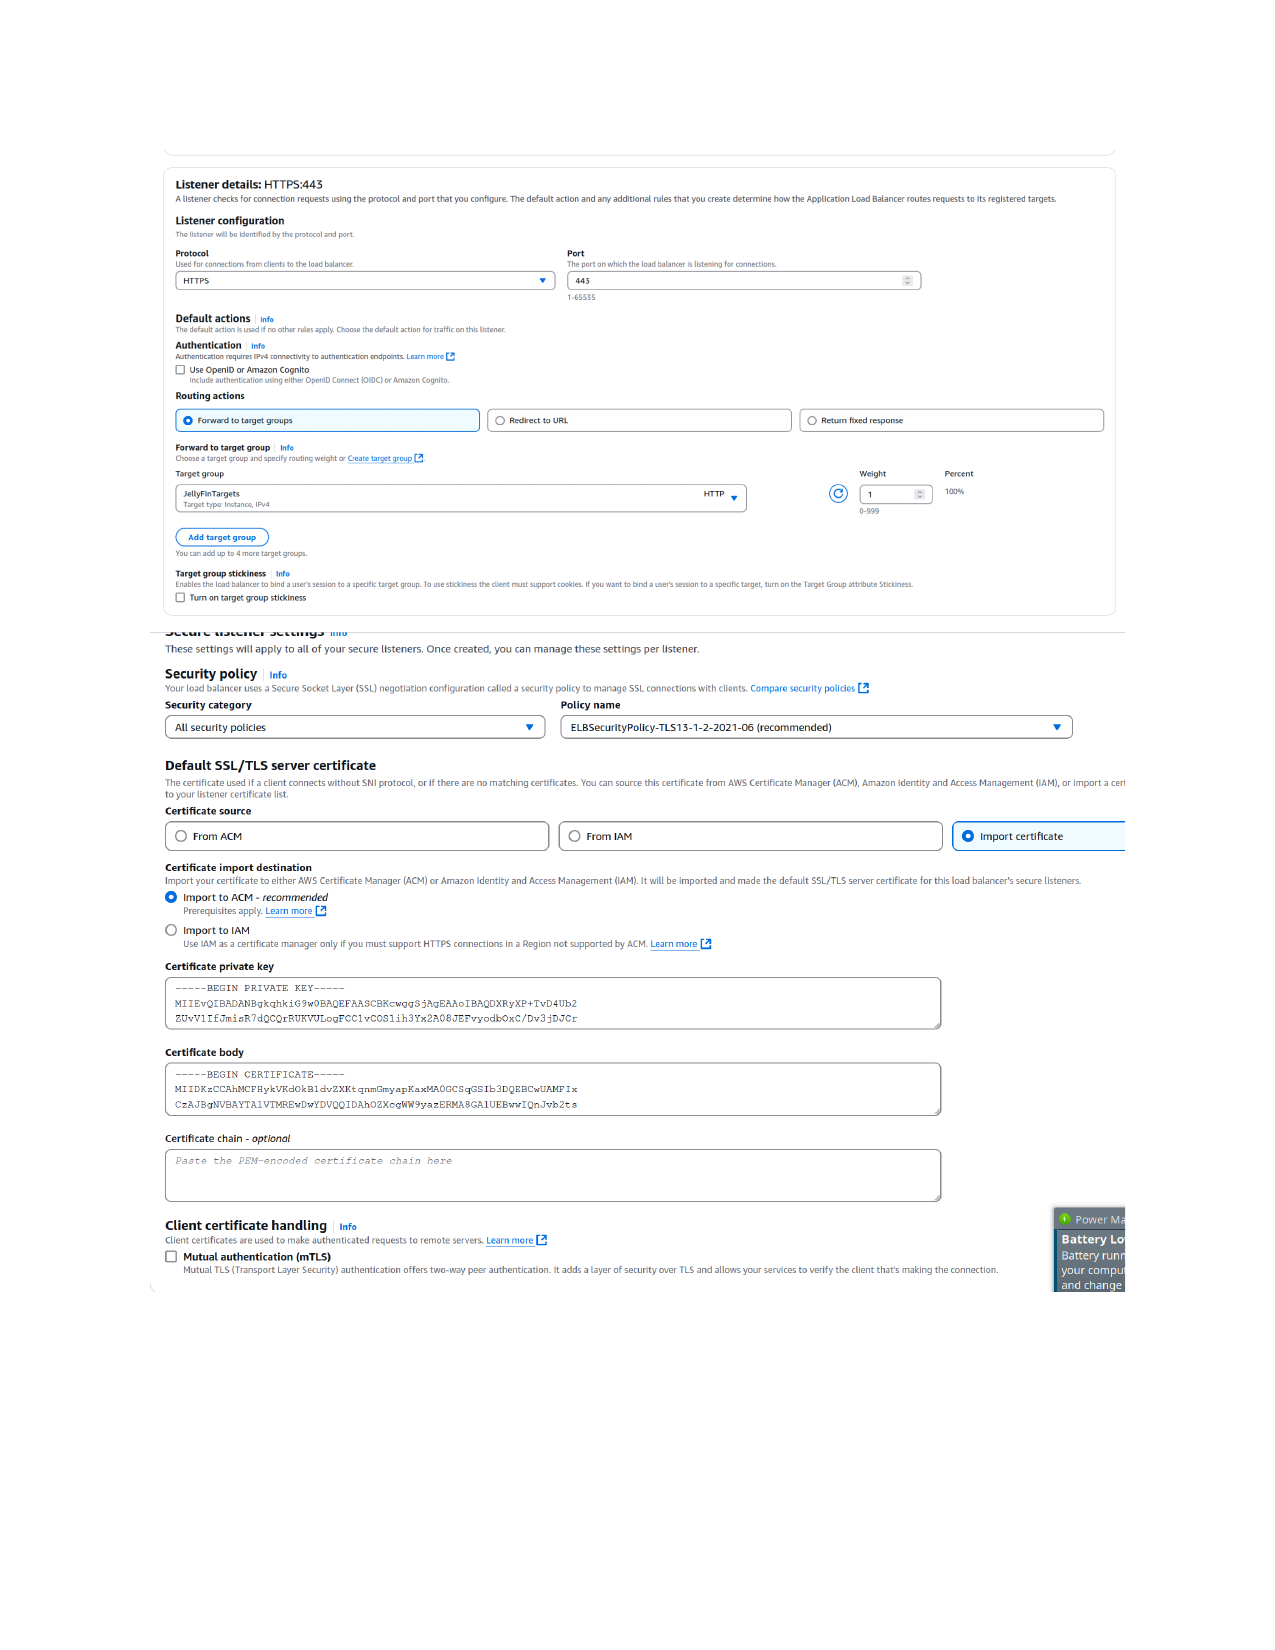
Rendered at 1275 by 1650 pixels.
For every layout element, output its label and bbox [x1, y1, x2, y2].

picture [150, 150, 1125, 625]
picture [150, 628, 1125, 1292]
